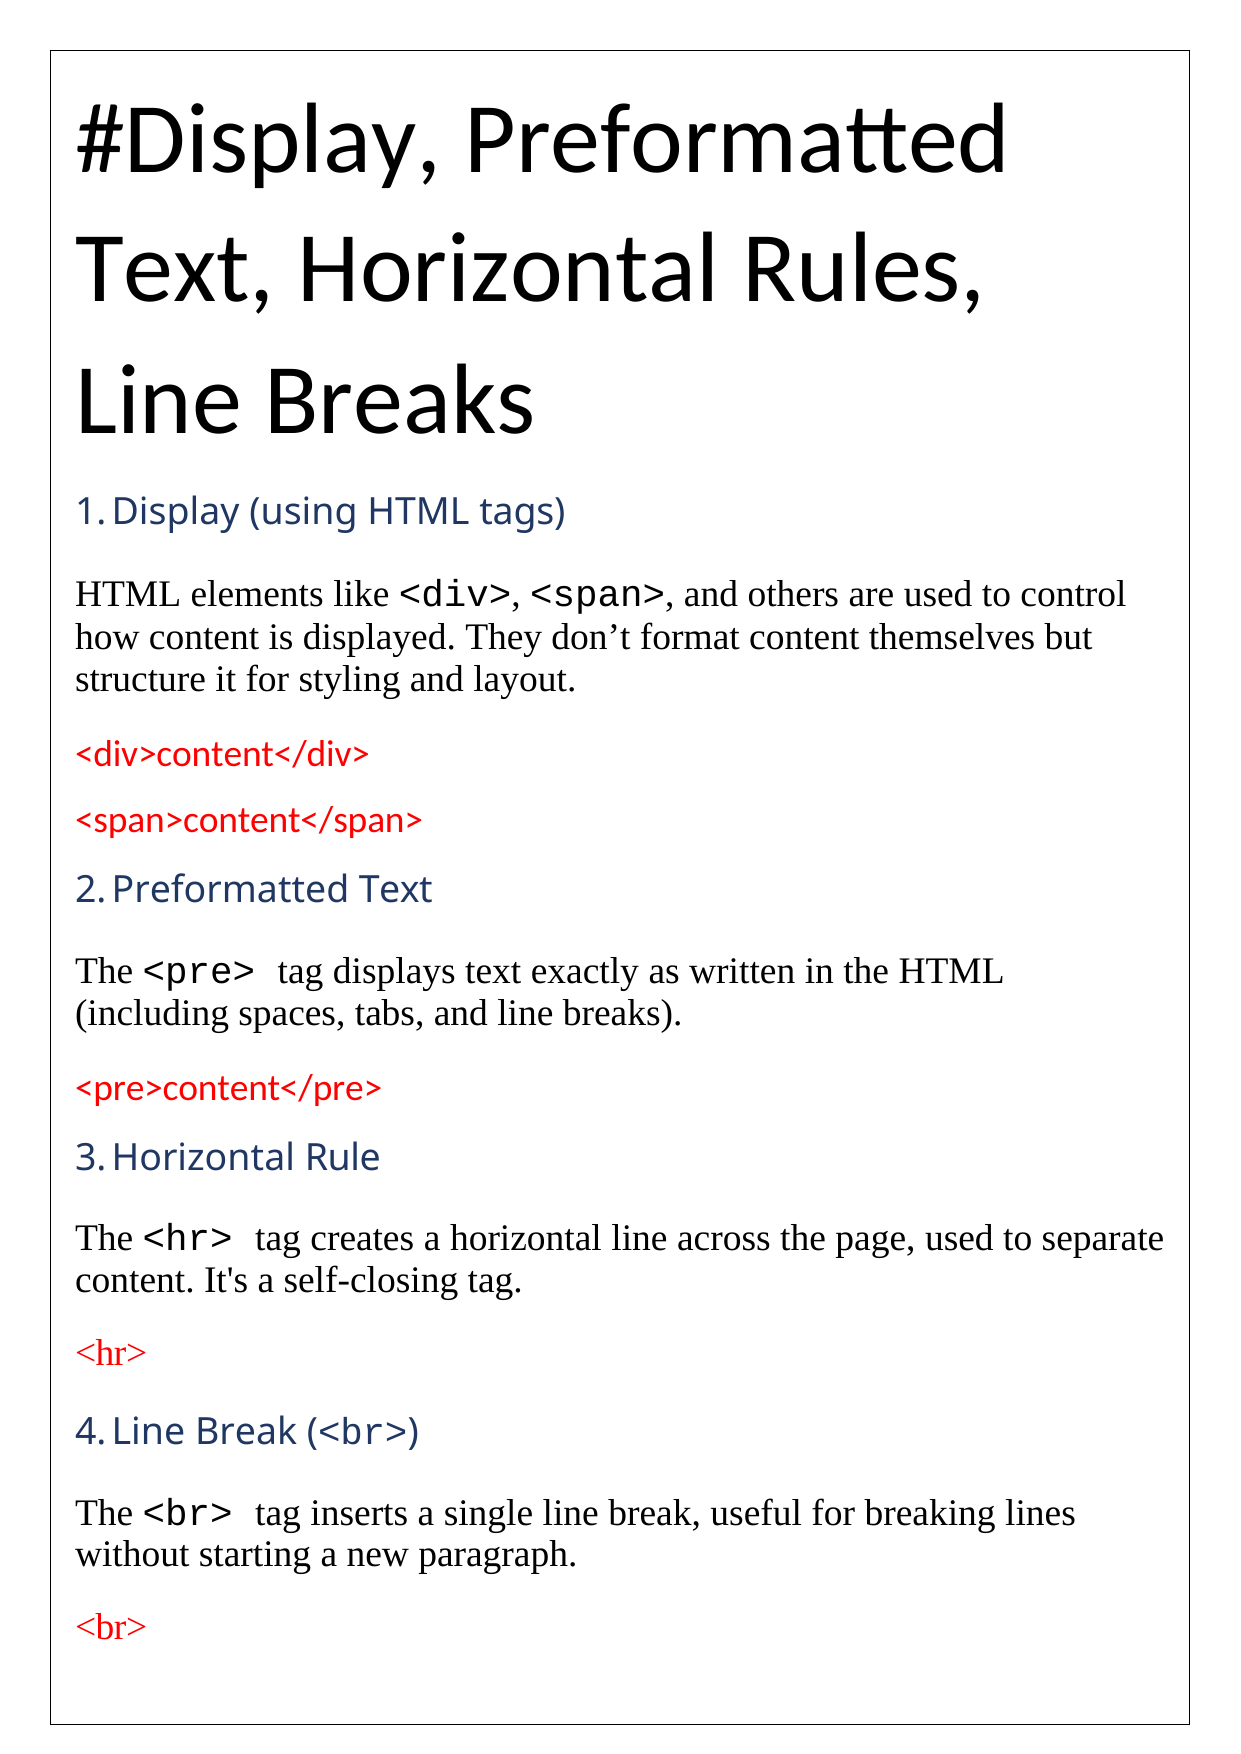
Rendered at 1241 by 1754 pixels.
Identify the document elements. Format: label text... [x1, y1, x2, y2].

text <span>content</span> [75, 796, 1166, 842]
text The <br> tag inserts a single line break, useful for breaking lines without starting a new paragraph. [75, 1490, 1166, 1575]
list Horizontal Rule [75, 1130, 1166, 1181]
text HTML elements like <div>, <span>, and others are used to control how content is displayed. They don’t format content themselves but structure it for styling and layout. [75, 570, 1148, 700]
text Text, Horizontal Rules, Line Breaks [75, 204, 1148, 458]
list Line Break (<br>) [75, 1404, 1166, 1456]
subtitle #Display, Preformatted [75, 85, 1166, 195]
text <pre>content</pre> [75, 1064, 1166, 1110]
text <div>content</div> [75, 730, 1166, 776]
text The <hr> tag creates a horizontal line across the page, used to separate content. It's a self-closing tag. [75, 1216, 1166, 1301]
text The <pre> tag displays text exactly as written in the HTML (including spaces, tabs, and line breaks). [75, 948, 1166, 1033]
text <hr> [75, 1330, 1166, 1373]
list Display (using HTML tags) [75, 484, 1166, 536]
list Preformatted Text [75, 862, 1166, 913]
text <br> [75, 1604, 1166, 1647]
